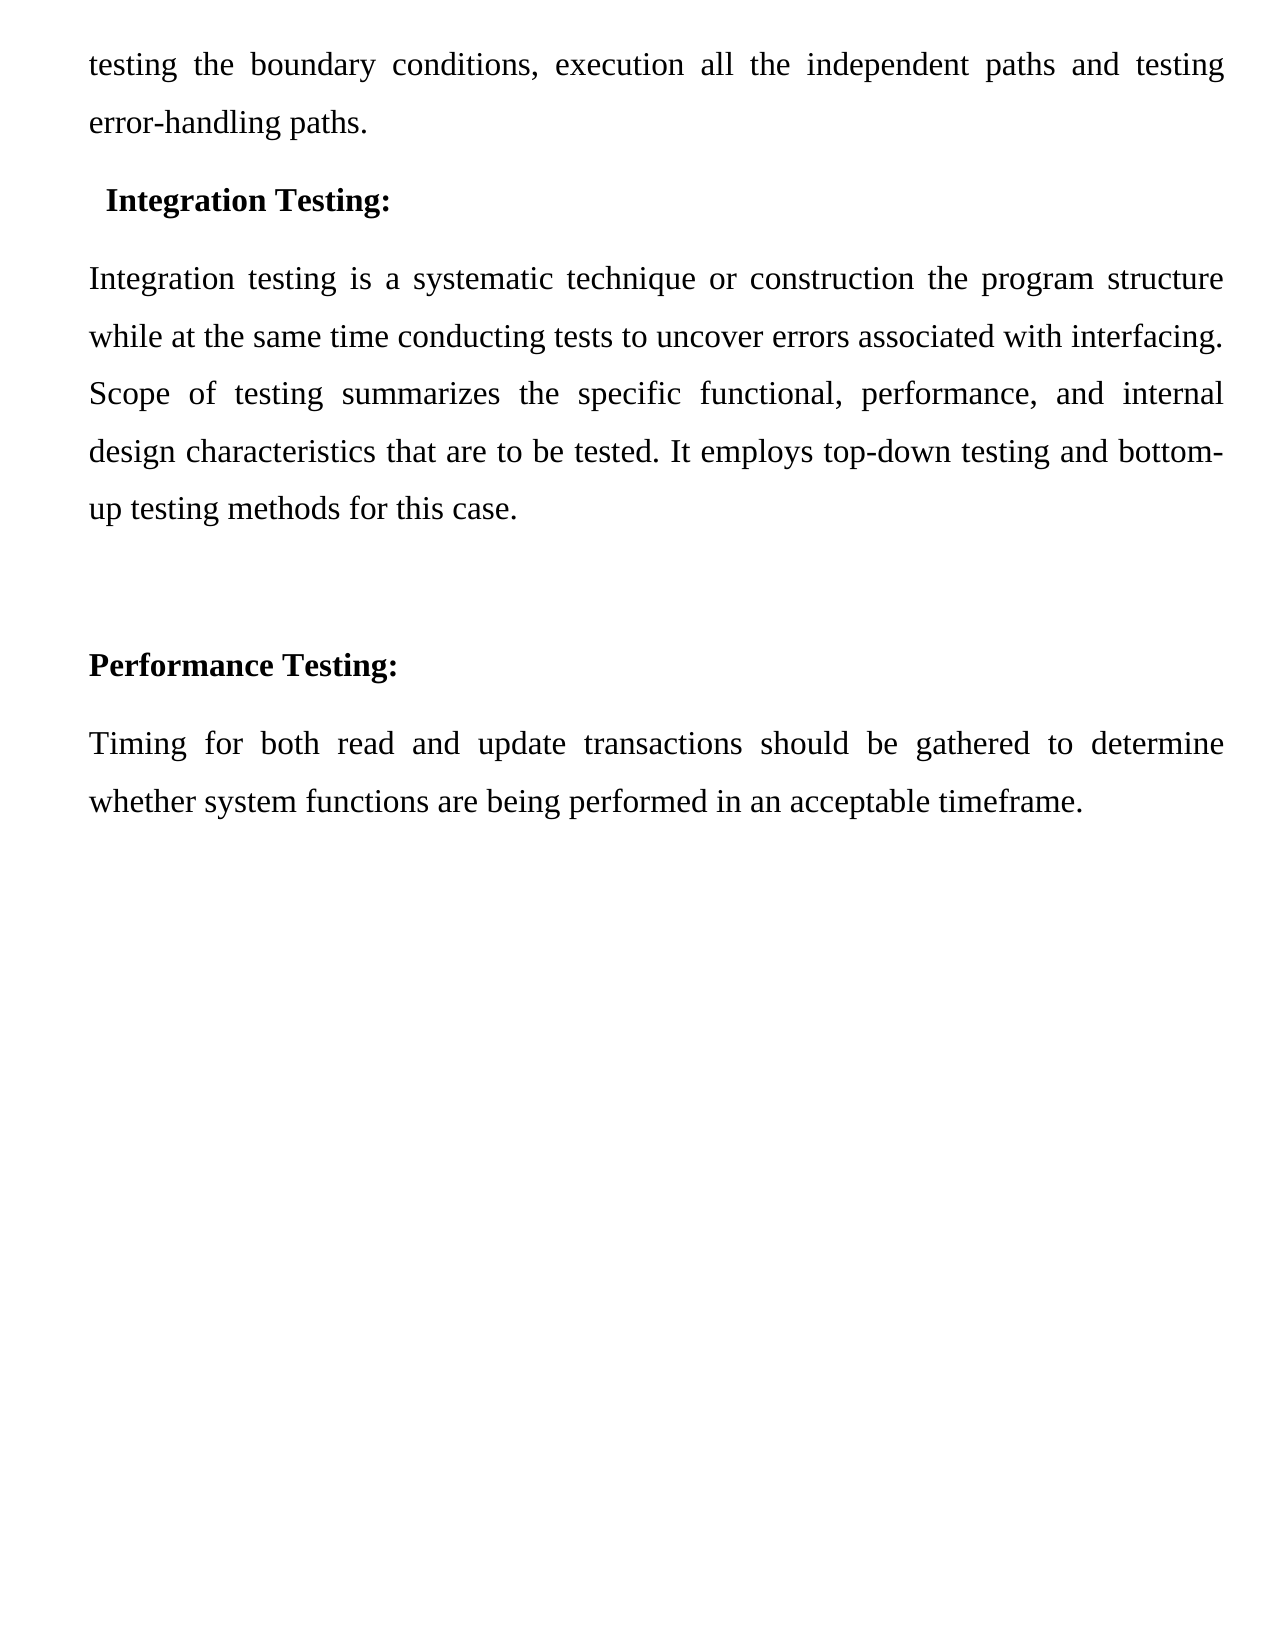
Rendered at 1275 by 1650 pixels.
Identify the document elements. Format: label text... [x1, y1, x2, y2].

text Integration Testing: [89, 180, 1226, 218]
text Integration testing is a systematic technique or construction the program structure while at the same time conducting tests to uncover errors associated with interfacing. Scope of testing summarizes the specific functional, performance, and internal design characteristics that are to be tested. It employs top-down testing and bottom-up testing methods for this case. [89, 258, 1226, 527]
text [89, 44, 1226, 140]
text Timing for both read and update transactions should be gathered to determine whether system functions are being performed in an acceptable timeframe. [89, 723, 1226, 819]
text Performance Testing: [89, 645, 1226, 683]
